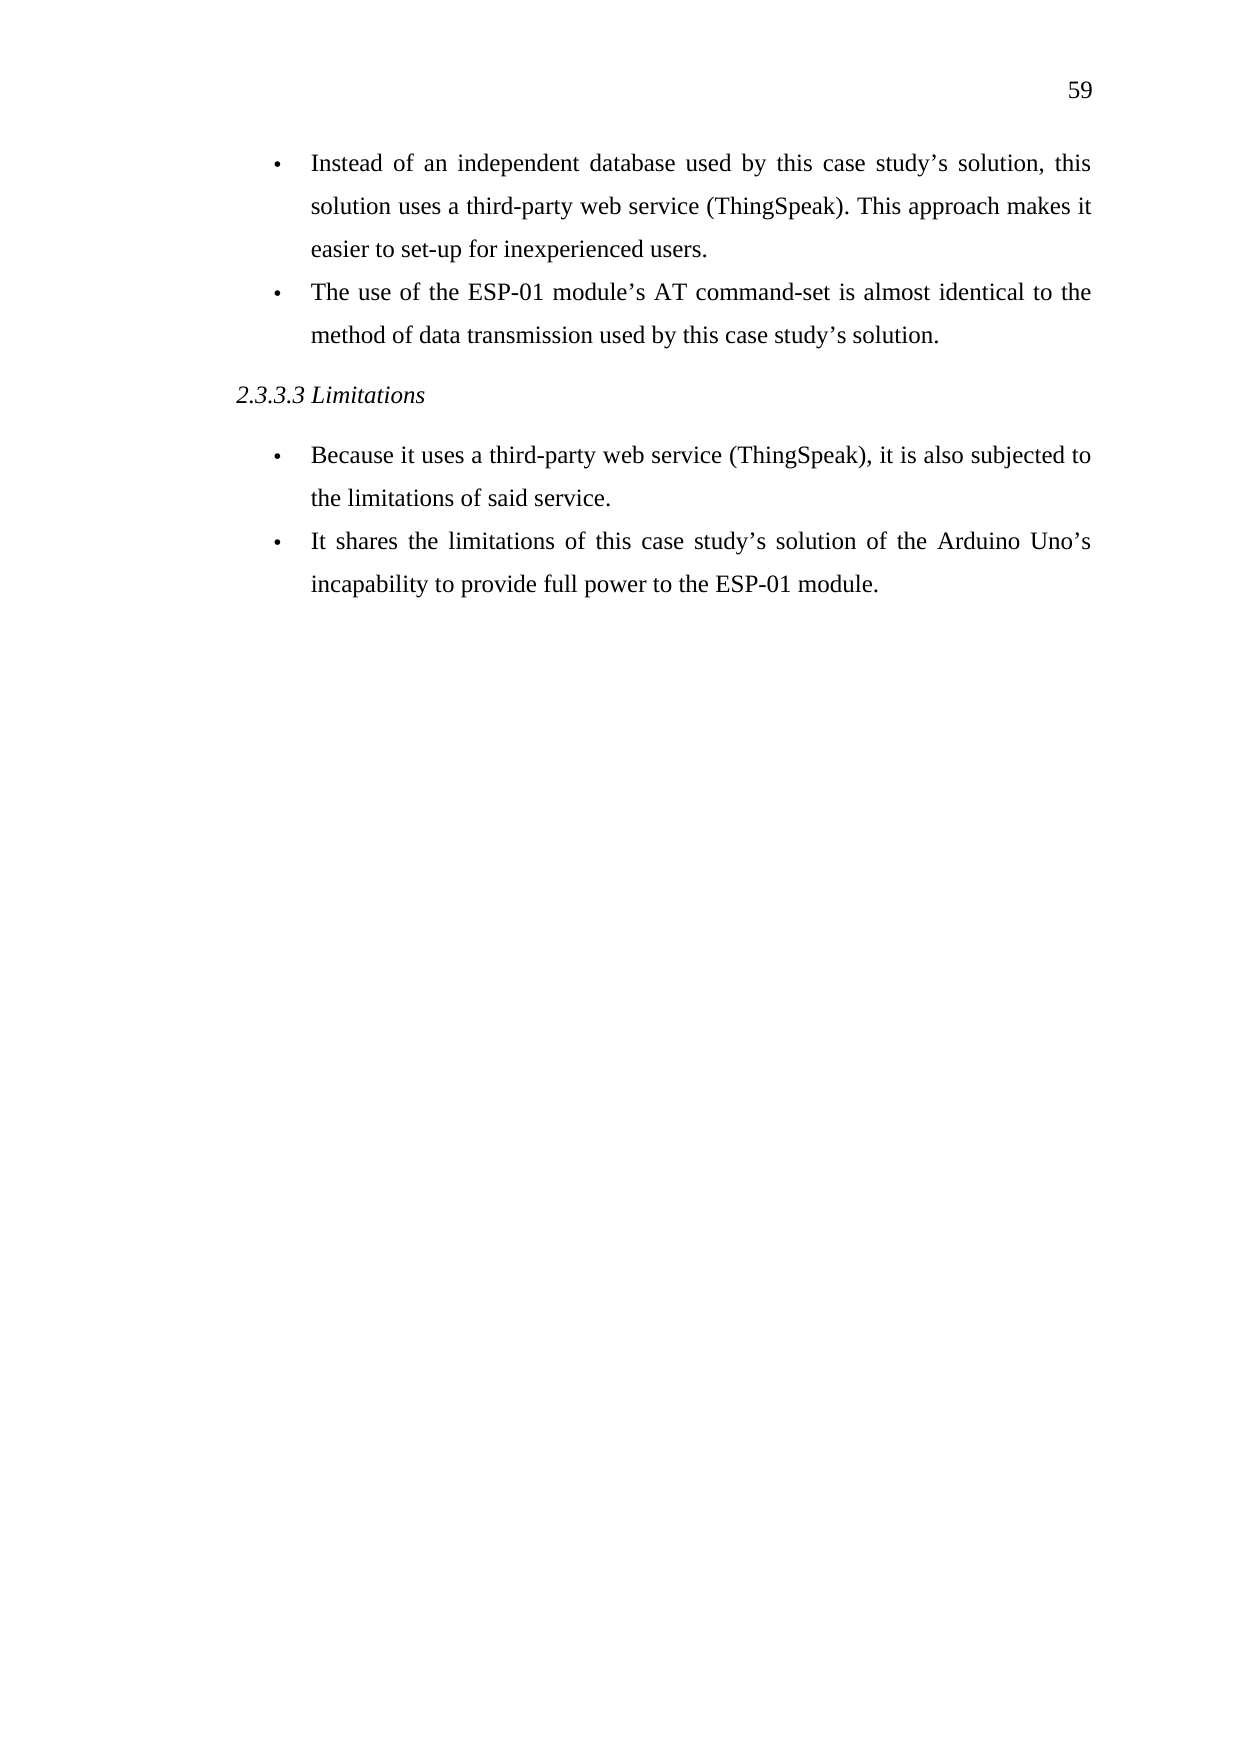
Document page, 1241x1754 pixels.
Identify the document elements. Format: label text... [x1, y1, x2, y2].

list The use of the ESP-01 module’s AT command-set is almost identical to the method of data transmission used by this case study’s solution. [273, 277, 1092, 349]
list Because it uses a third-party web service (ThingSpeak), it is also subjected to the limitations of said service. [273, 440, 1092, 512]
list Instead of an independent database used by this case study’s solution, this solution uses a third-party web service (ThingSpeak). This approach makes it easier to set-up for inexperienced users. [273, 148, 1092, 263]
list It shares the limitations of this case study’s solution of the Arduino Uno’s incapability to provide full power to the ESP-01 module. [273, 526, 1092, 598]
subtitle 2.3.3.3 Limitations [236, 380, 1092, 409]
